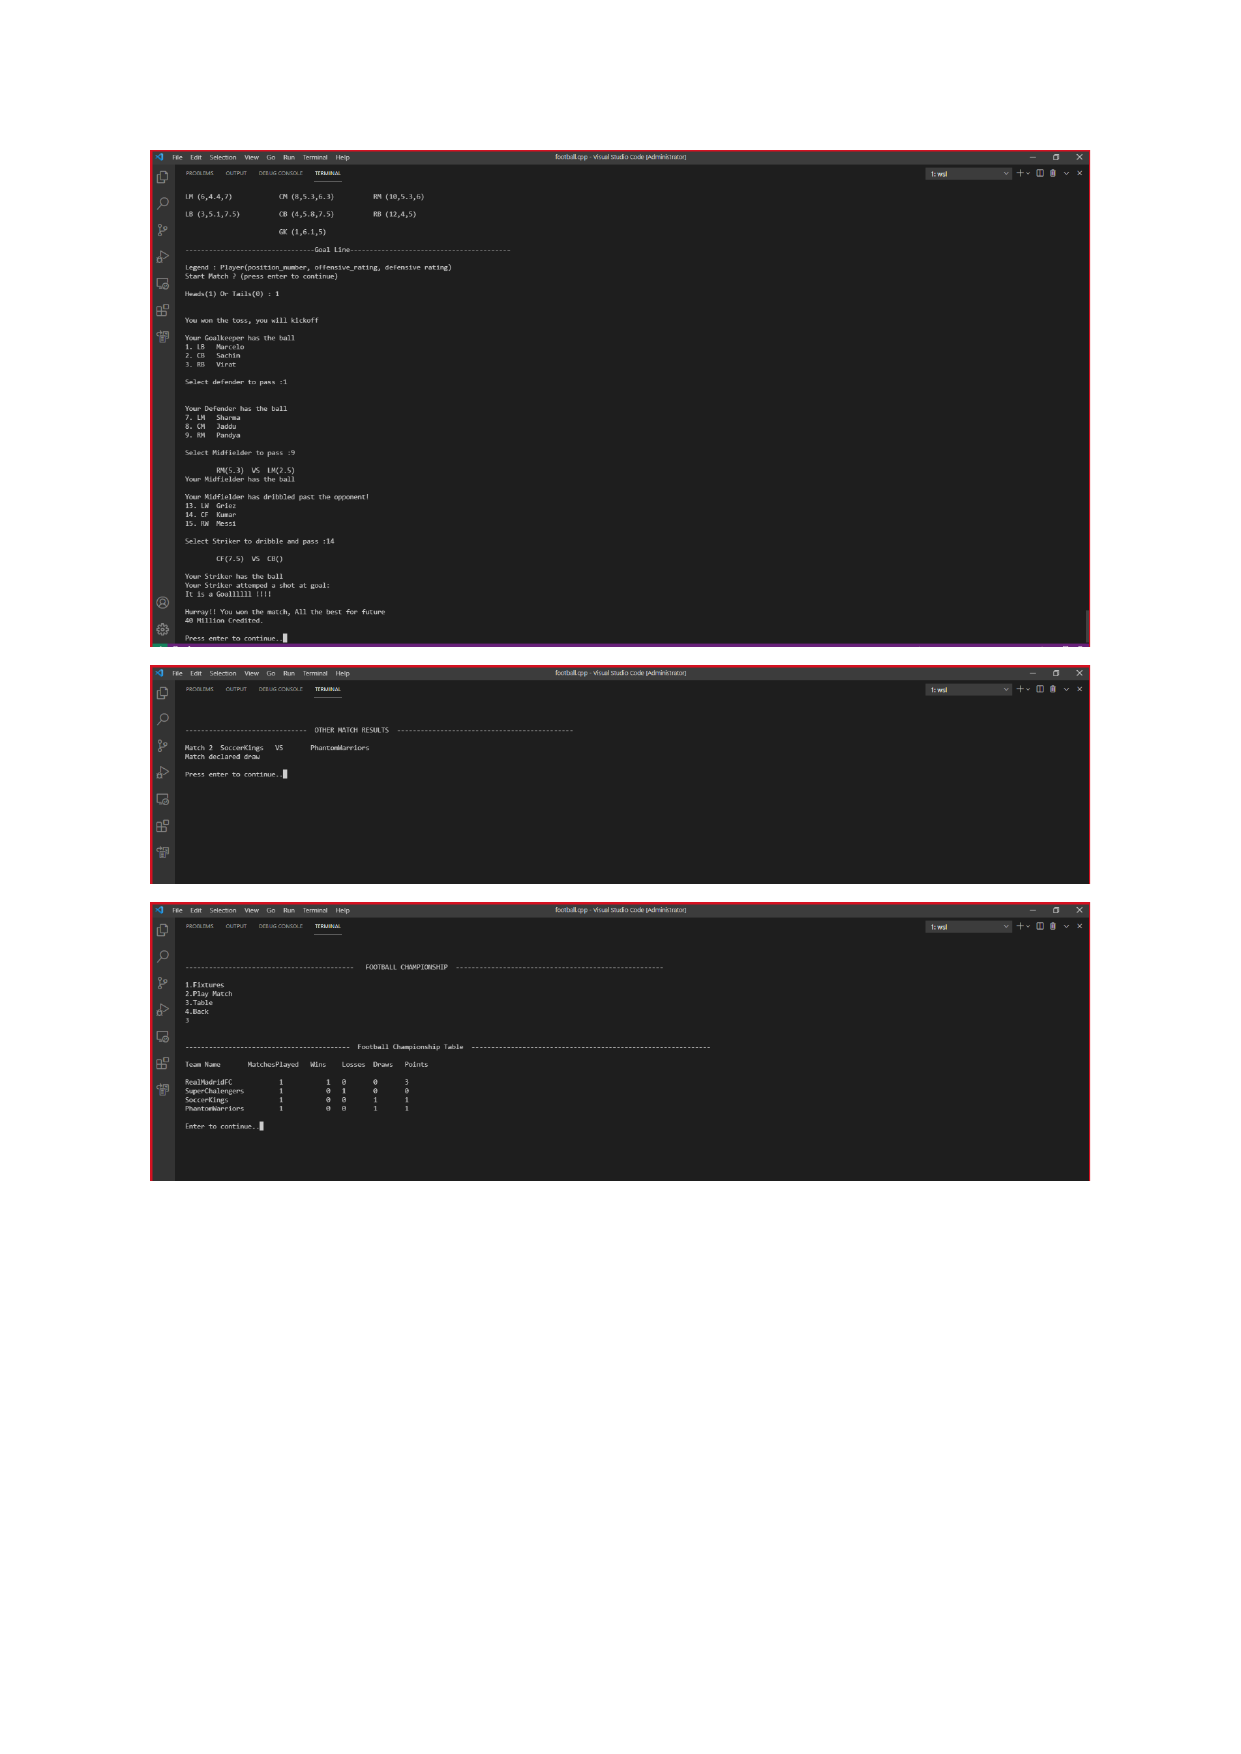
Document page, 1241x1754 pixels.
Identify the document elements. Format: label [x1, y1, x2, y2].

picture [150, 150, 1091, 647]
picture [150, 665, 1091, 884]
picture [150, 902, 1091, 1181]
